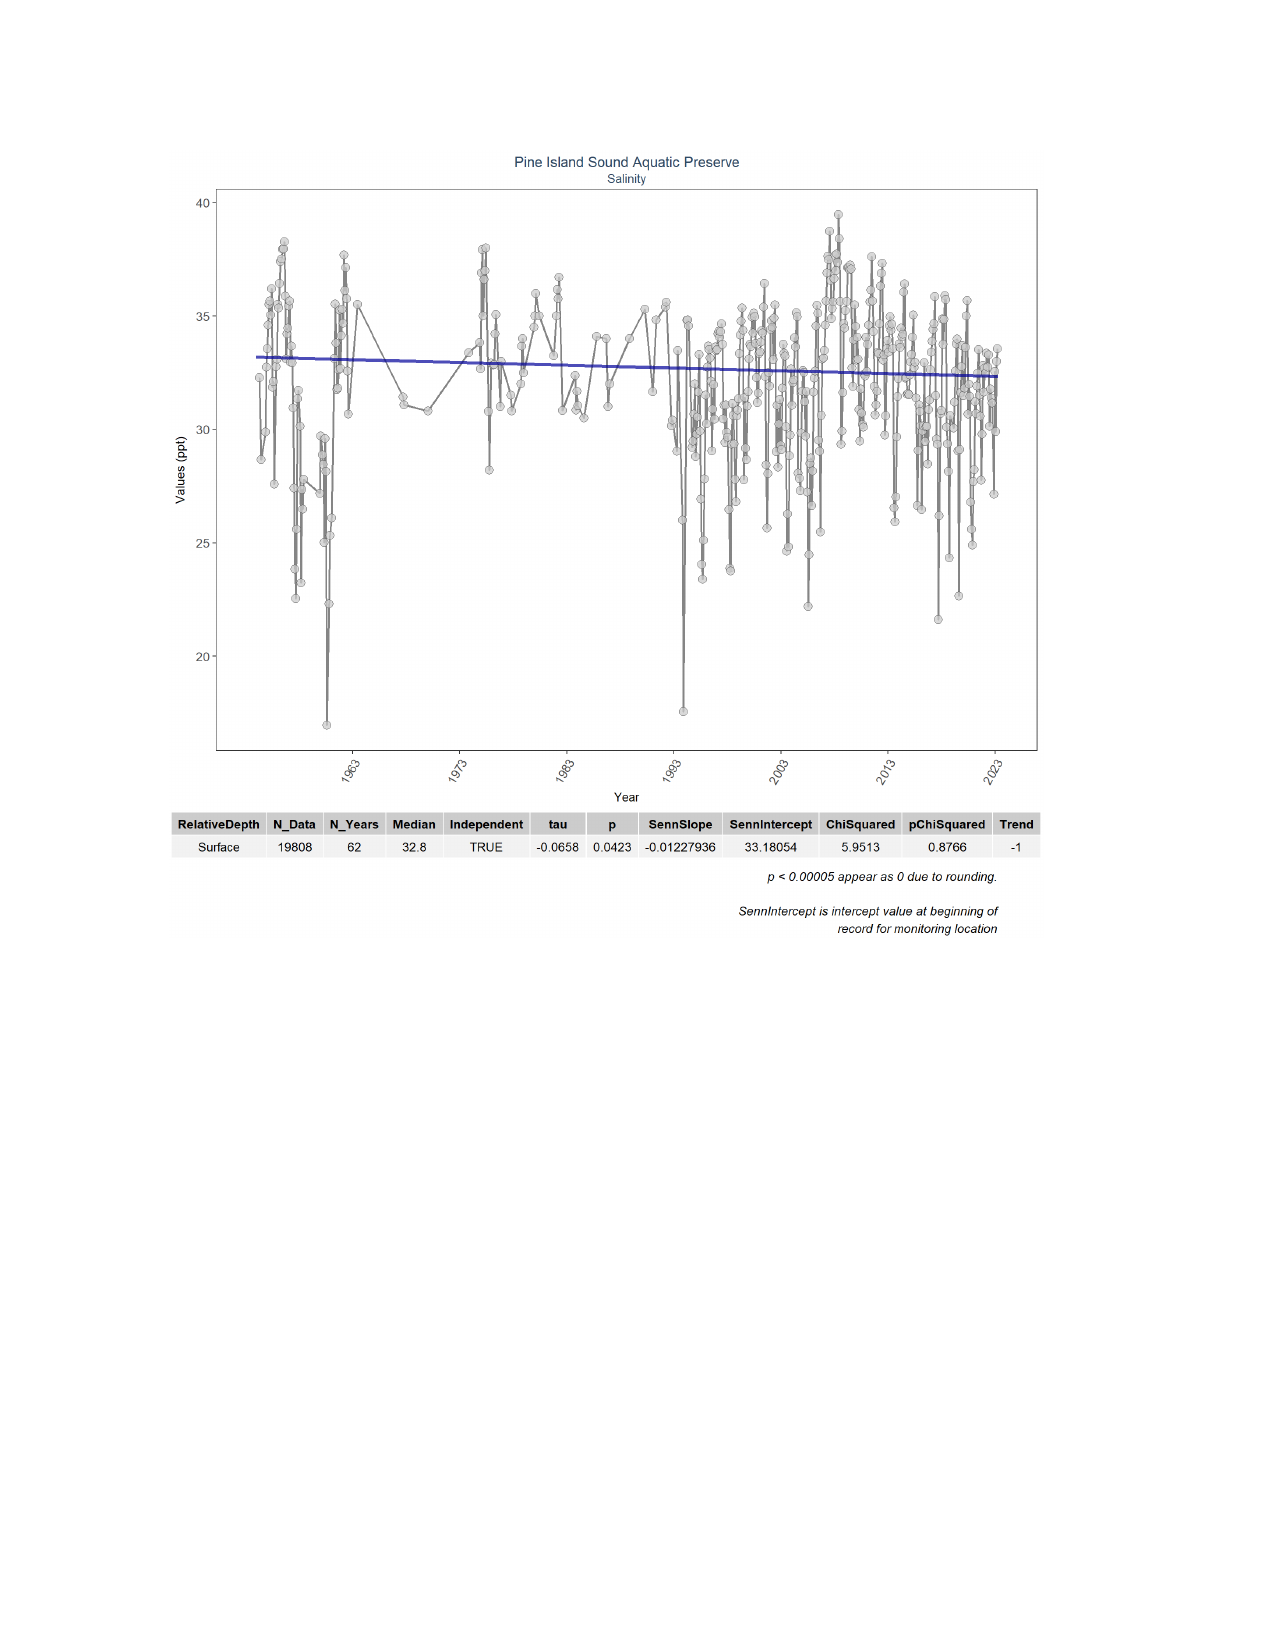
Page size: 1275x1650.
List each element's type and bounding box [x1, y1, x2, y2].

picture [168, 150, 1044, 938]
